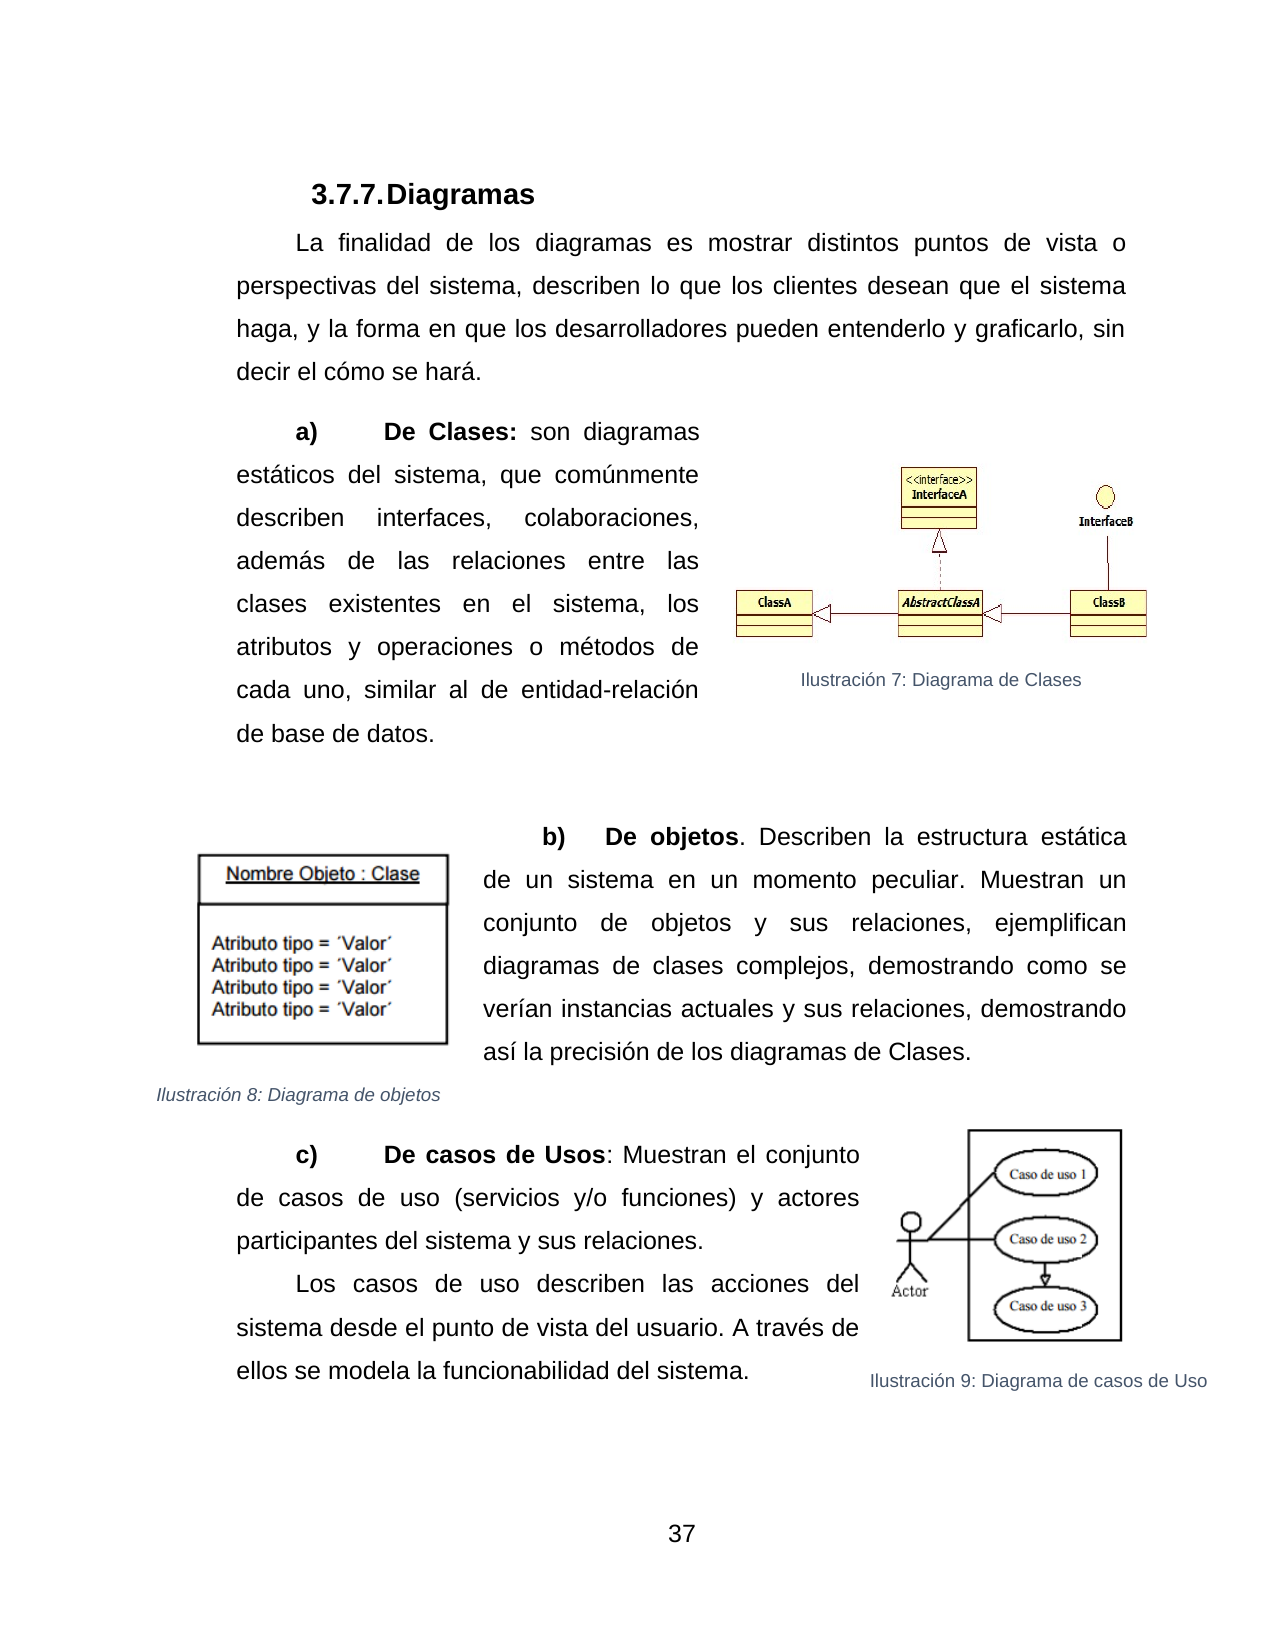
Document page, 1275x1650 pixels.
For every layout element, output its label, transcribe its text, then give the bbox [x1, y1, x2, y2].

text Los casos de uso describen las acciones del sistema desde el punto de vista del usuario. A través de ellos se modela la funcionabilidad del sistema. [236, 1269, 1127, 1384]
text La finalidad de los diagramas es mostrar distintos puntos de vista o perspectivas del sistema, describen lo que los clientes desean que el sistema haga, y la forma en que los desarrolladores pueden entenderlo y graficarlo, sin decir el cómo se hará. [236, 227, 1127, 386]
list De casos de Usos: Muestran el conjunto de casos de uso (servicios y/o funciones) y actores participantes del sistema y sus relaciones. [236, 1140, 879, 1255]
picture [879, 1112, 1136, 1367]
list De objetos. Describen la estructura estática de un sistema en un momento peculiar. Muestran un conjunto de objetos y sus relaciones, ejemplifican diagramas de clases complejos, demostrando como se verían instancias actuales y sus relaciones, demostrando así la precisión de los diagramas de Clases. [236, 821, 1127, 1066]
subtitle Diagramas [311, 177, 1127, 211]
picture [718, 445, 1164, 660]
picture [134, 835, 464, 1074]
